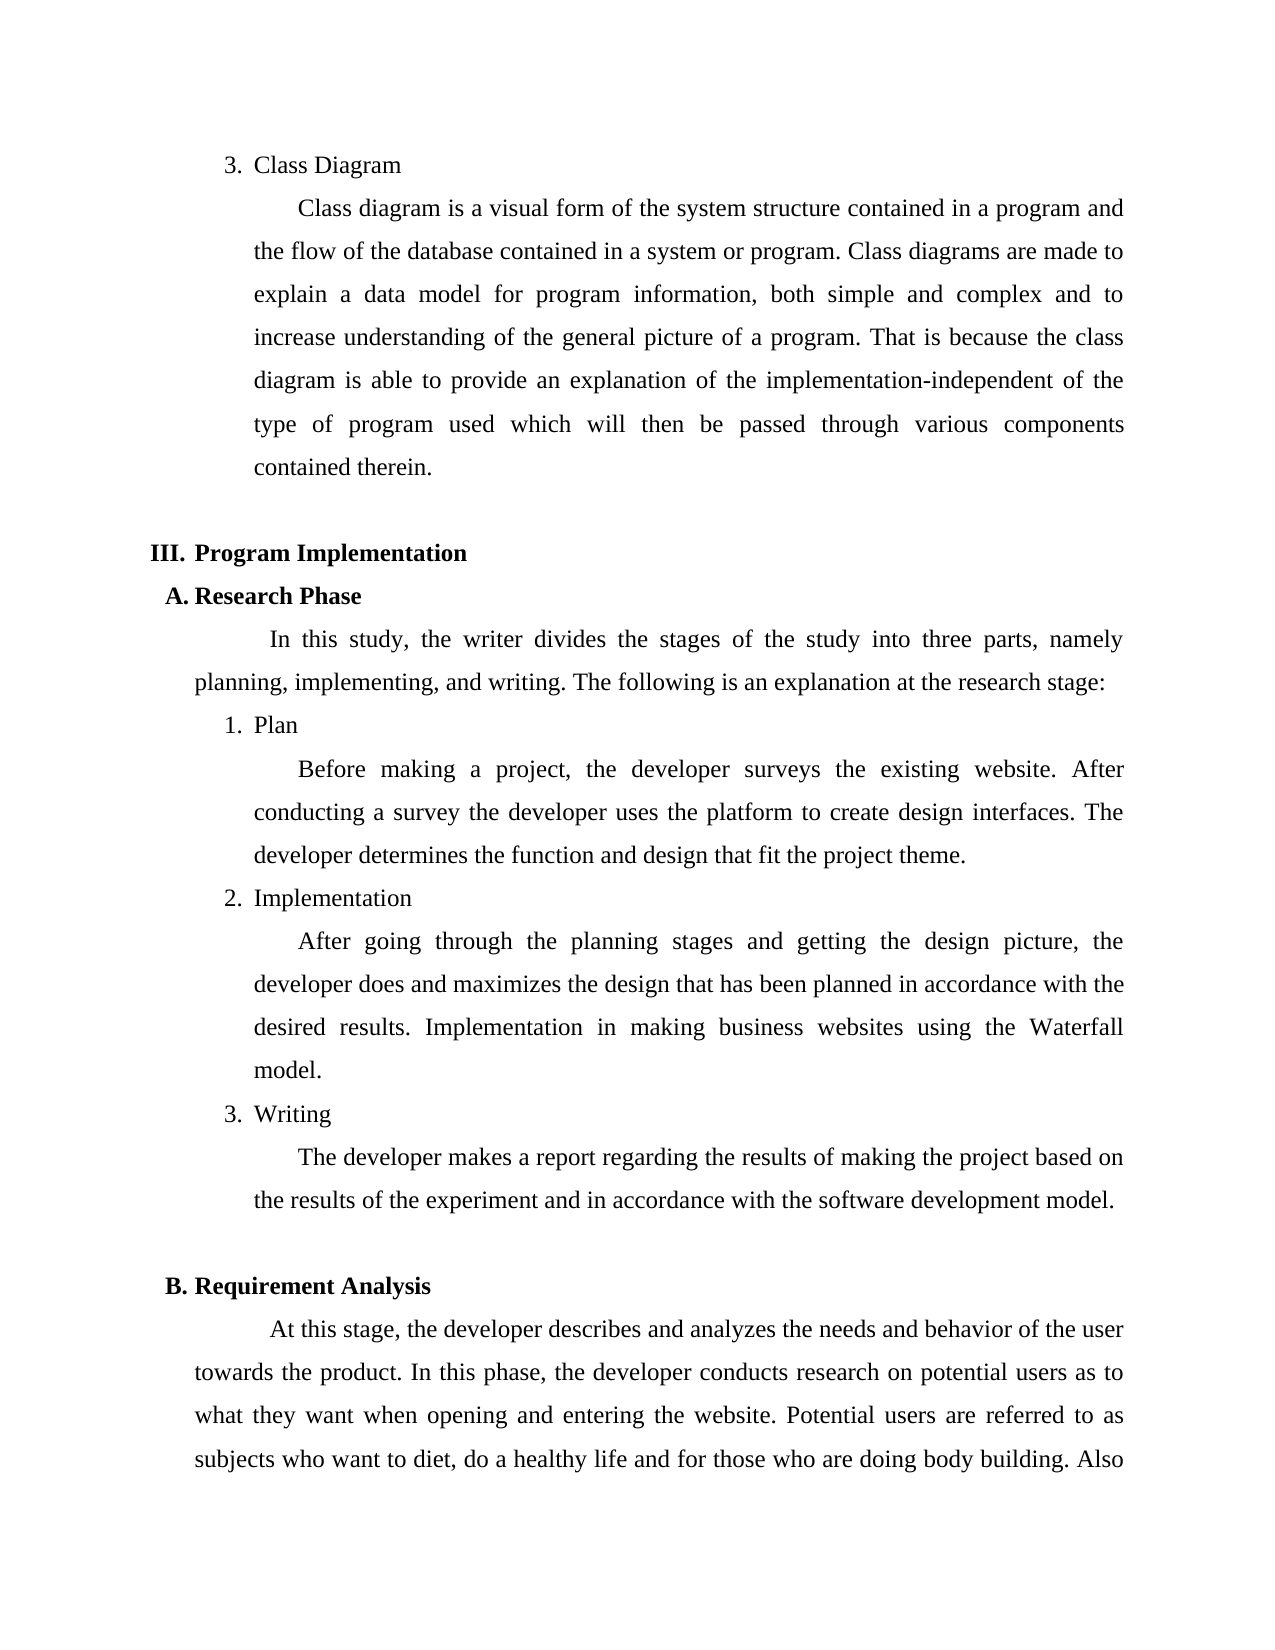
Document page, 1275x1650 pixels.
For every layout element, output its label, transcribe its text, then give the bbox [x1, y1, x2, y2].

list Research Phase [165, 581, 1125, 610]
text In this study, the writer divides the stages of the study into three parts, namely planning, implementing, and writing. The following is an explanation at the research stage: [194, 624, 1125, 696]
text Class diagram is a visual form of the system structure contained in a program and the flow of the database contained in a system or program. Class diagrams are made to explain a data model for program information, both simple and complex and to increase understanding of the general picture of a program. That is because the class diagram is able to provide an explanation of the implementation-independent of the type of program used which will then be passed through various components contained therein. [253, 193, 1125, 481]
text The developer makes a report regarding the results of making the project based on the results of the experiment and in accordance with the software development model. [253, 1142, 1125, 1214]
list Program Implementation [150, 538, 1125, 567]
list Class Diagram [224, 150, 1125, 179]
list Implementation [224, 883, 1125, 912]
list Plan [224, 711, 1125, 739]
text After going through the planning stages and getting the design picture, the developer does and maximizes the design that has been planned in accordance with the desired results. Implementation in making business websites using the Waterfall model. [253, 926, 1125, 1084]
text Before making a project, the developer surveys the existing website. After conducting a survey the developer uses the platform to create design interfaces. The developer determines the function and design that fit the project theme. [253, 754, 1125, 869]
list Requirement Analysis [165, 1271, 1125, 1300]
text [194, 1314, 1125, 1472]
list Writing [224, 1099, 1125, 1127]
